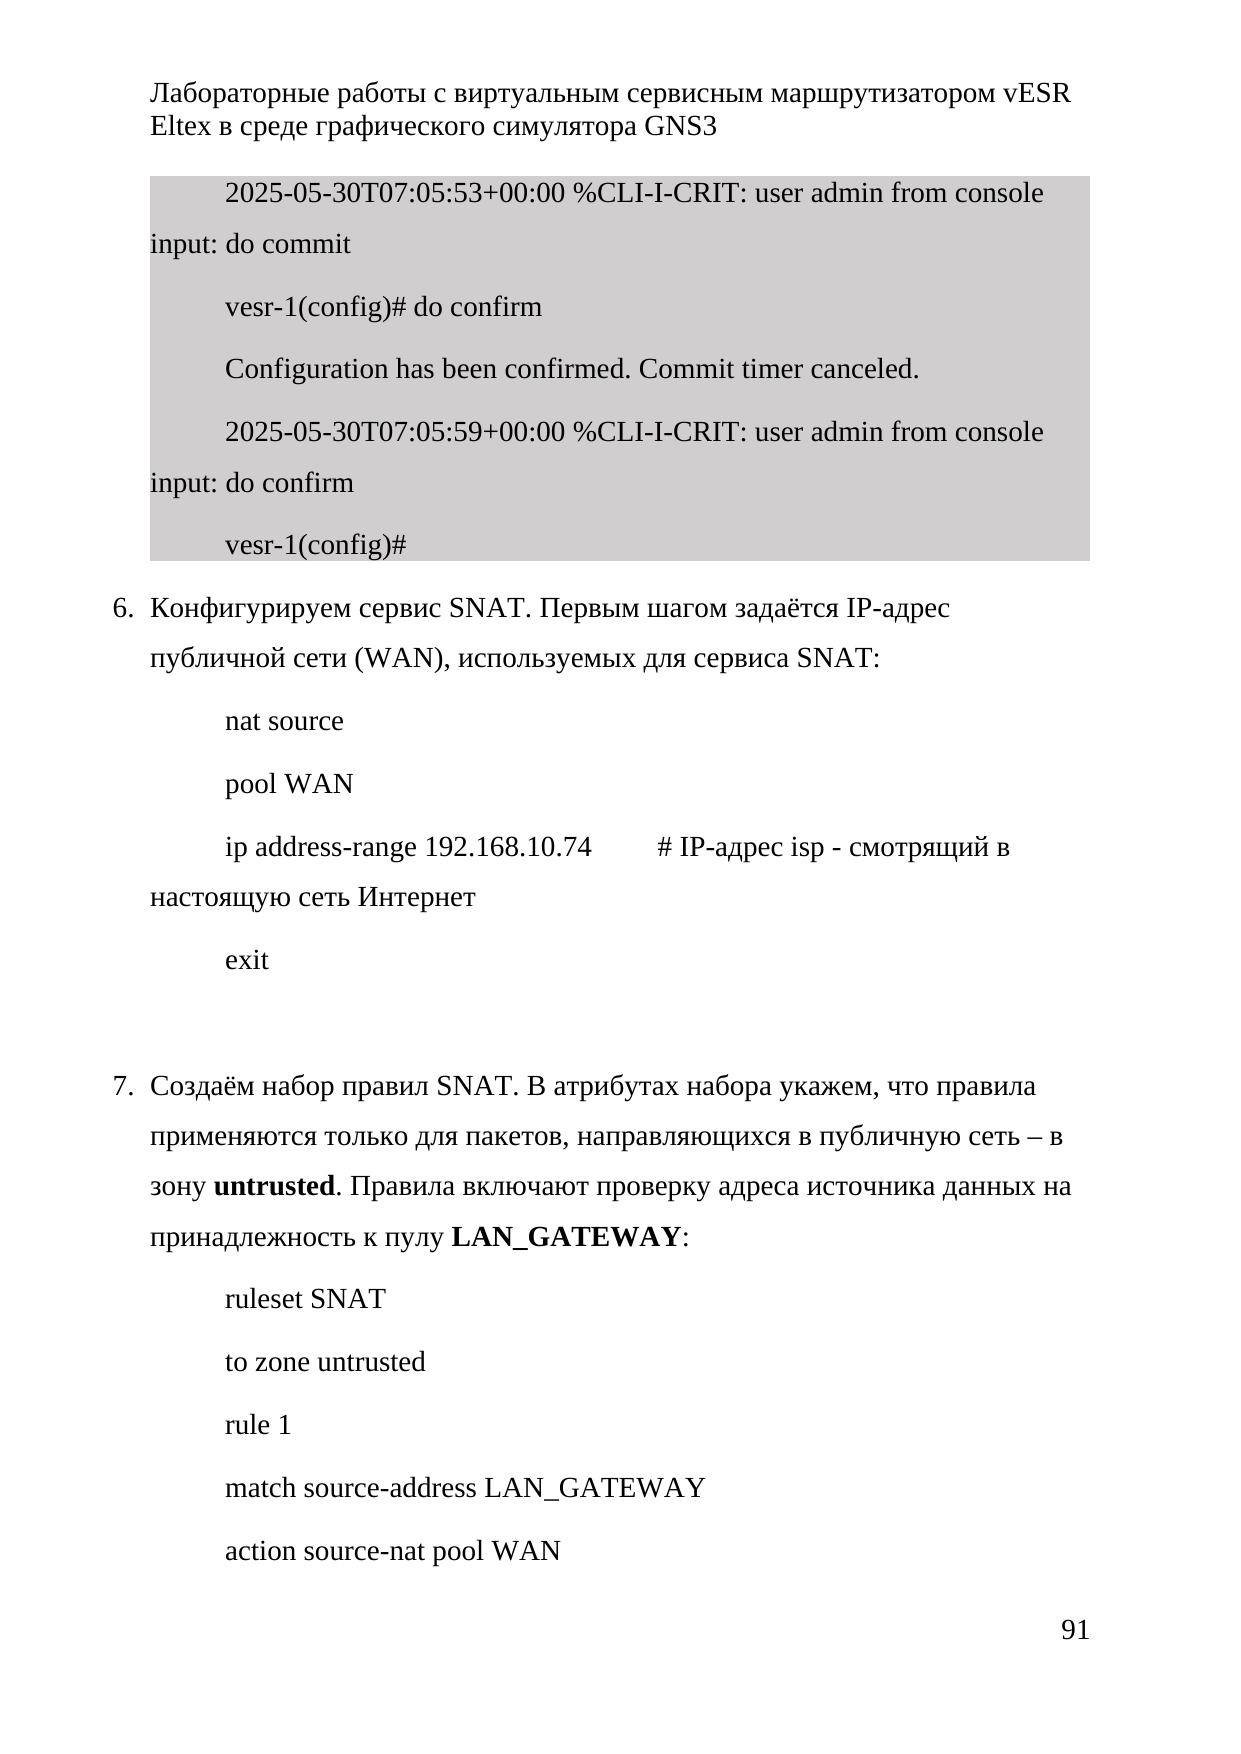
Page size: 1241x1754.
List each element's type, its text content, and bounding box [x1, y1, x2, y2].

text 2025-05-30T07:05:59+00:00 %CLI-I-CRIT: user admin from console input: do confirm [150, 414, 1090, 498]
text nat sourсe [150, 703, 1090, 737]
text action source-nat pool WAN [150, 1533, 1090, 1566]
text vesr-1(config)# do confirm [150, 289, 1090, 322]
text ruleset SNAT [150, 1282, 1090, 1315]
text ip address-range 192.168.10.74 # IP-адрес isp - смотрящий в настоящую сеть Интернет [150, 829, 1090, 913]
text Configuration has been confirmed. Commit timer canceled. [150, 352, 1090, 385]
list Создаём набор правил SNAT. В атрибутах набора укажем, что правила применяются только для пакетов, направляющихся в публичную сеть – в зону untrusted. Правила включают проверку адреса источника данных на принадлежность к пулу LAN_GATEWAY: [112, 1068, 1090, 1252]
text exit [150, 942, 1090, 976]
text pool WAN [150, 766, 1090, 800]
list Конфигурируем сервис SNAT. Первым шагом задаётся IP-адрес публичной сети (WAN), используемых для сервиса SNAT: [112, 590, 1090, 674]
text rule 1 [150, 1407, 1090, 1441]
text 2025-05-30T07:05:53+00:00 %CLI-I-CRIT: user admin from console input: do commit [150, 176, 1090, 259]
text to zone untrusted [150, 1344, 1090, 1378]
text match source-address LAN_GATEWAY [150, 1470, 1090, 1503]
text vesr-1(config)# [150, 527, 1090, 561]
